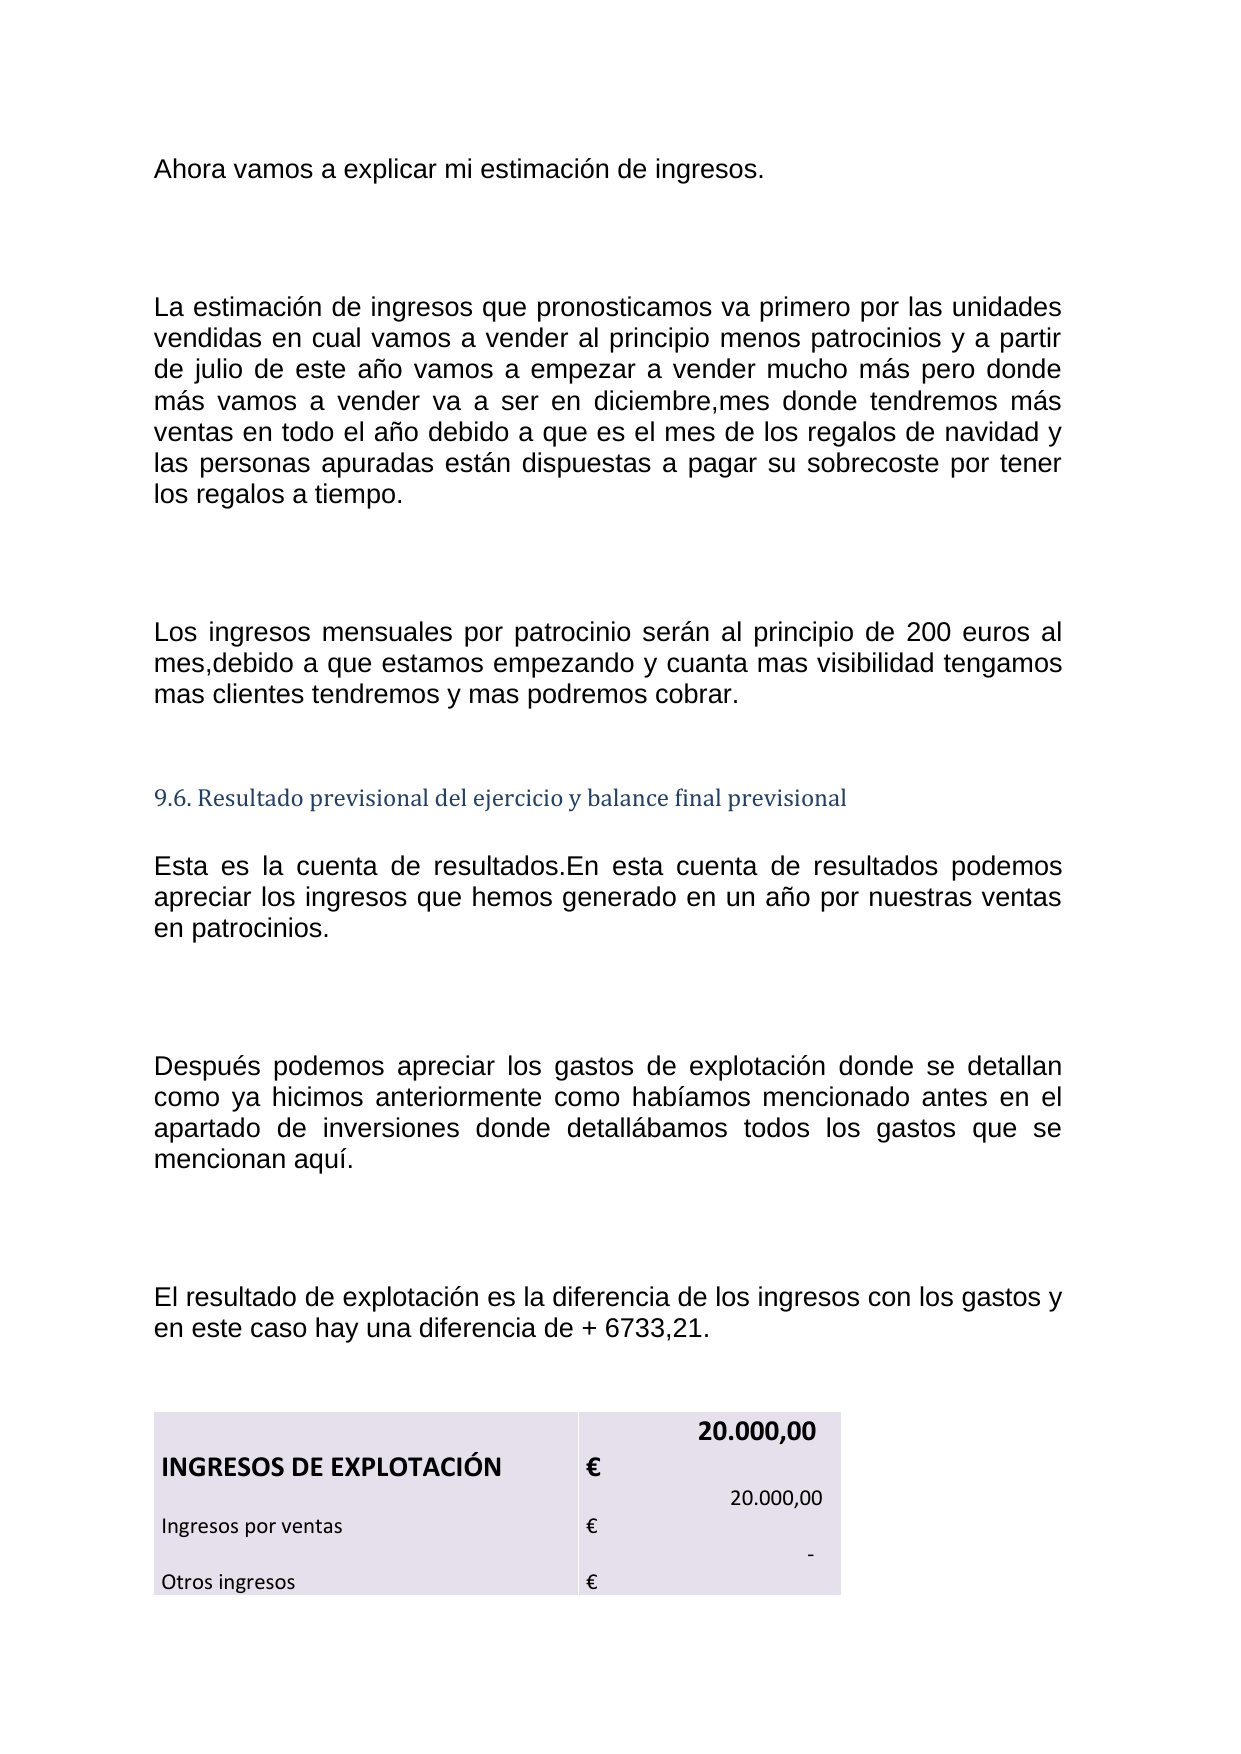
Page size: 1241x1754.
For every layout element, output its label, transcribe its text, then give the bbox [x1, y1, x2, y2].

table_cell 20.000,00 € [579, 1483, 841, 1539]
text Ahora vamos a explicar mi estimación de ingresos. [154, 153, 1063, 185]
text Esta es la cuenta de resultados.En esta cuenta de resultados podemos apreciar los ingresos que hemos generado en un año por nuestras ventas en patrocinios. [154, 849, 1063, 943]
table_header 20.000,00 € [579, 1412, 841, 1483]
table_cell Otros ingresos [154, 1539, 578, 1595]
subtitle 9.6. Resultado previsional del ejercicio y balance final previsional [154, 783, 1063, 812]
table_cell - € [579, 1539, 841, 1595]
table_header INGRESOS DE EXPLOTACIÓN [154, 1412, 578, 1483]
text La estimación de ingresos que pronosticamos va primero por las unidades vendidas en cual vamos a vender al principio menos patrocinios y a partir de julio de este año vamos a empezar a vender mucho más pero donde más vamos a vender va a ser en diciembre,mes donde tendremos más ventas en todo el año debido a que es el mes de los regalos de navidad y las personas apuradas están dispuestas a pagar su sobrecoste por tener los regalos a tiempo. [154, 291, 1063, 510]
text Después podemos apreciar los gastos de explotación donde se detallan como ya hicimos anteriormente como habíamos mencionado antes en el apartado de inversiones donde detallábamos todos los gastos que se mencionan aquí. [154, 1049, 1063, 1174]
table_cell Ingresos por ventas [154, 1483, 578, 1539]
text El resultado de explotación es la diferencia de los ingresos con los gastos y en este caso hay una diferencia de + 6733,21. [154, 1281, 1063, 1343]
text Los ingresos mensuales por patrocinio serán al principio de 200 euros al mes,debido a que estamos empezando y cuanta mas visibilidad tengamos mas clientes tendremos y mas podremos cobrar. [154, 616, 1063, 710]
